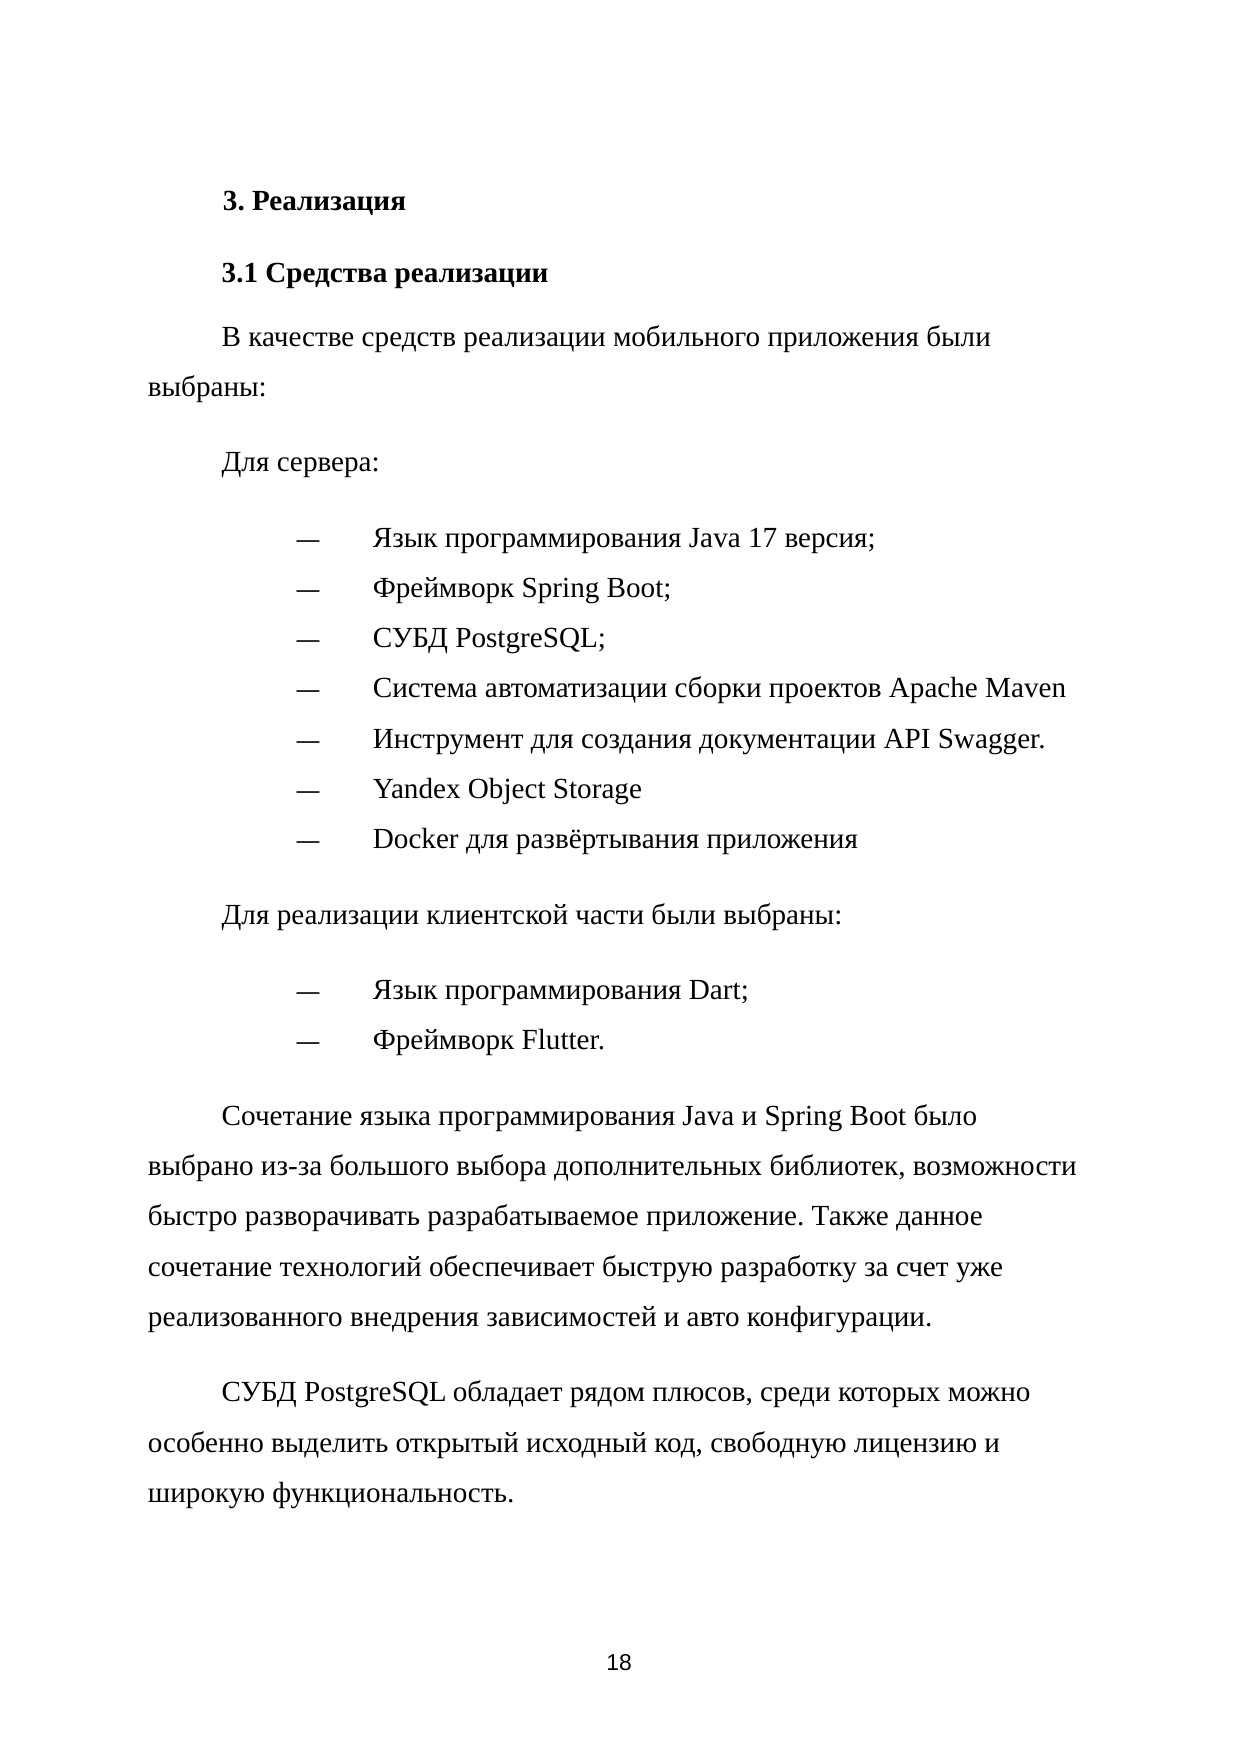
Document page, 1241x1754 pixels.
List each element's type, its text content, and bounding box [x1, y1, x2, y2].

text Для реализации клиентской части были выбраны: [148, 897, 1090, 930]
list Docker для развёртывания приложения [223, 822, 1090, 855]
list Yandex Object Storage [223, 771, 1090, 805]
subtitle 3. Реализация [148, 183, 1090, 217]
subtitle 3.1 Средства реализации [221, 255, 1090, 289]
text Для сервера: [148, 444, 1090, 478]
list Язык программирования Dart; [223, 972, 1090, 1006]
list Фреймворк Spring Boot; [223, 570, 1090, 603]
text СУБД PostgreSQL обладает рядом плюсов, среди которых можно особенно выделить открытый исходный код, свободную лицензию и широкую функциональность. [148, 1374, 1090, 1508]
list СУБД PostgreSQL; [223, 620, 1090, 654]
list Инструмент для создания документации API Swagger. [223, 721, 1090, 754]
list Язык программирования Java 17 версия; [223, 520, 1090, 553]
list Система автоматизации сборки проектов Apache Maven [223, 671, 1090, 704]
list Фреймворк Flutter. [223, 1022, 1090, 1056]
text В качестве средств реализации мобильного приложения были выбраны: [148, 319, 1090, 403]
text Сочетание языка программирования Java и Spring Boot было выбрано из-за большого выбора дополнительных библиотек, возможности быстро разворачивать разрабатываемое приложение. Также данное сочетание технологий обеспечивает быструю разработку за счет уже реализованного внедрения зависимостей и авто конфигурации. [148, 1098, 1090, 1333]
